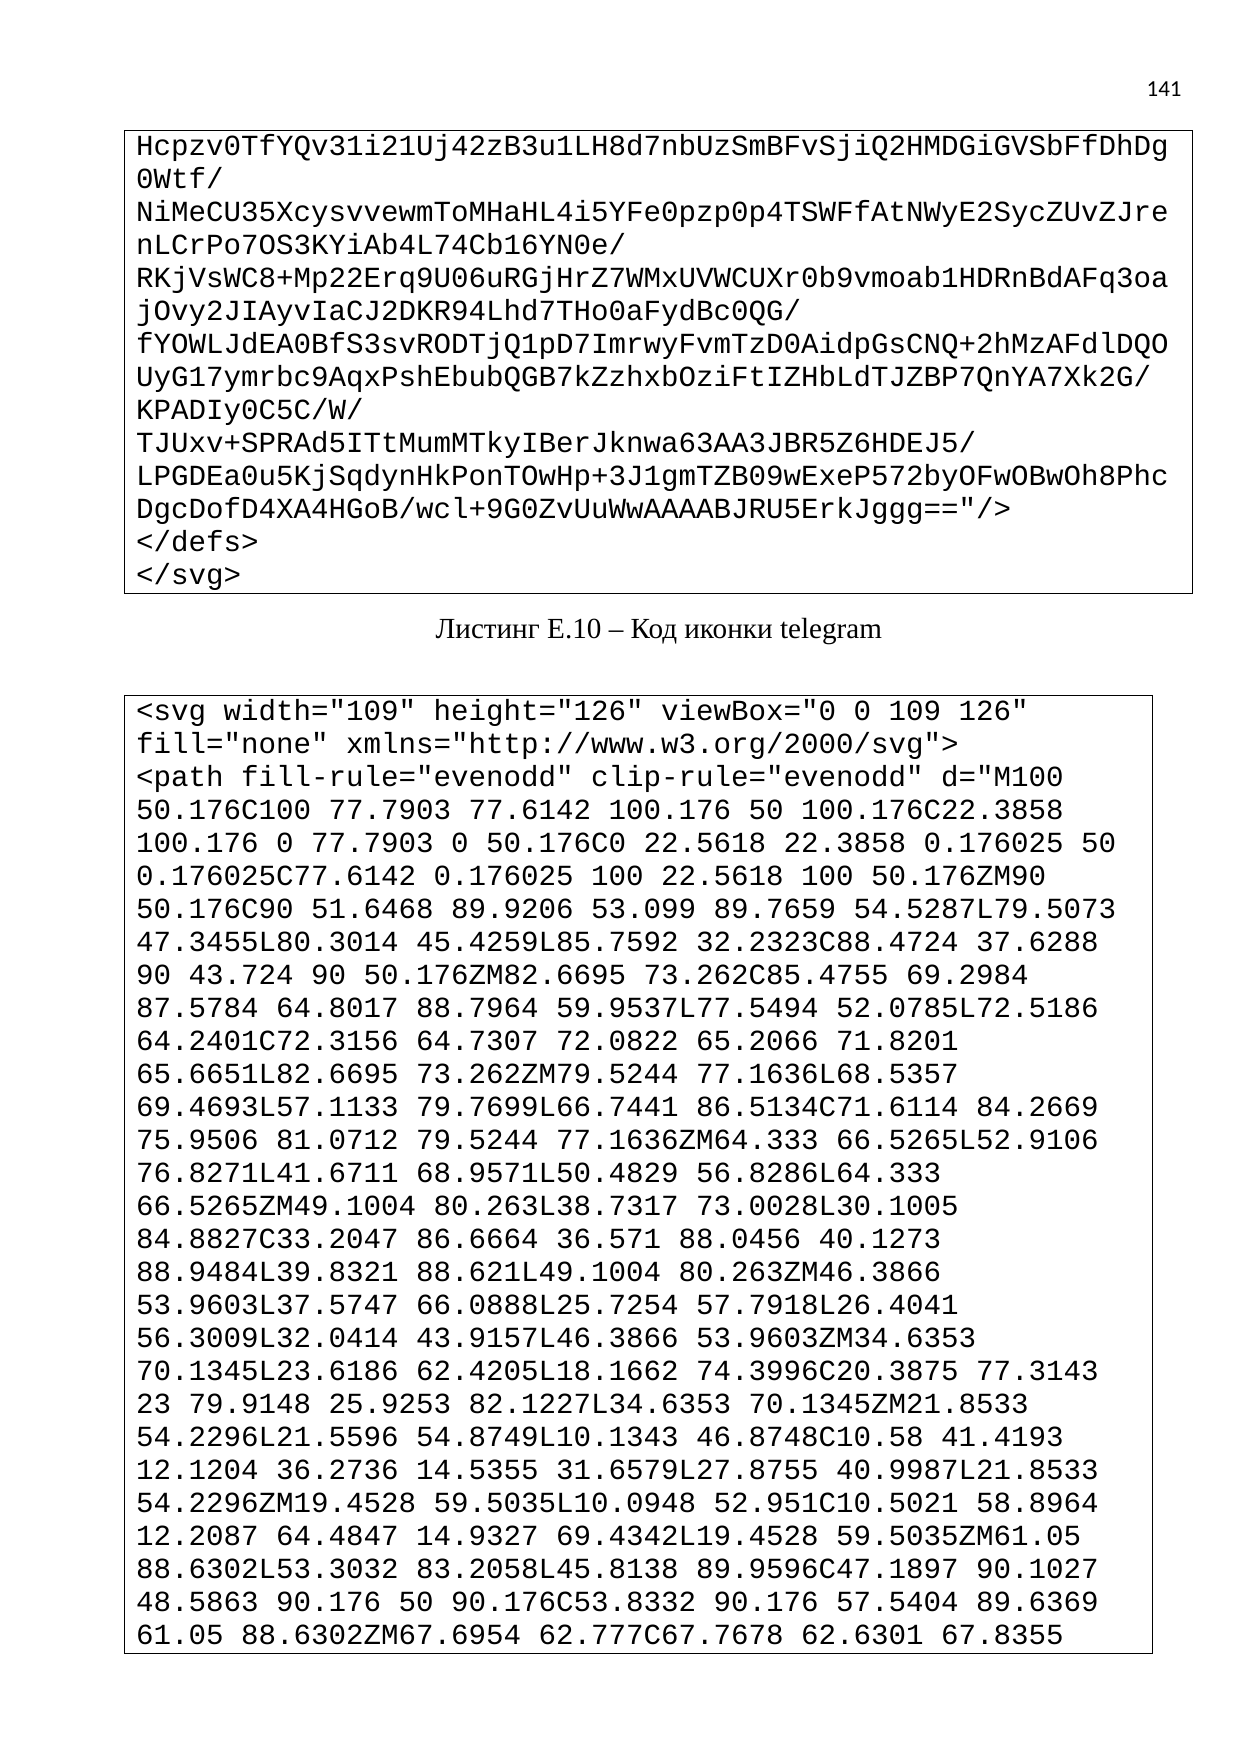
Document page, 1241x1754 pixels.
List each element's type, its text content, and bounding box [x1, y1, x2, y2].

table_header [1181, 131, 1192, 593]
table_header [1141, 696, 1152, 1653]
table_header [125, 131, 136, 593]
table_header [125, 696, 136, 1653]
text Листинг Е.10 – Код иконки telegram [136, 611, 1181, 644]
